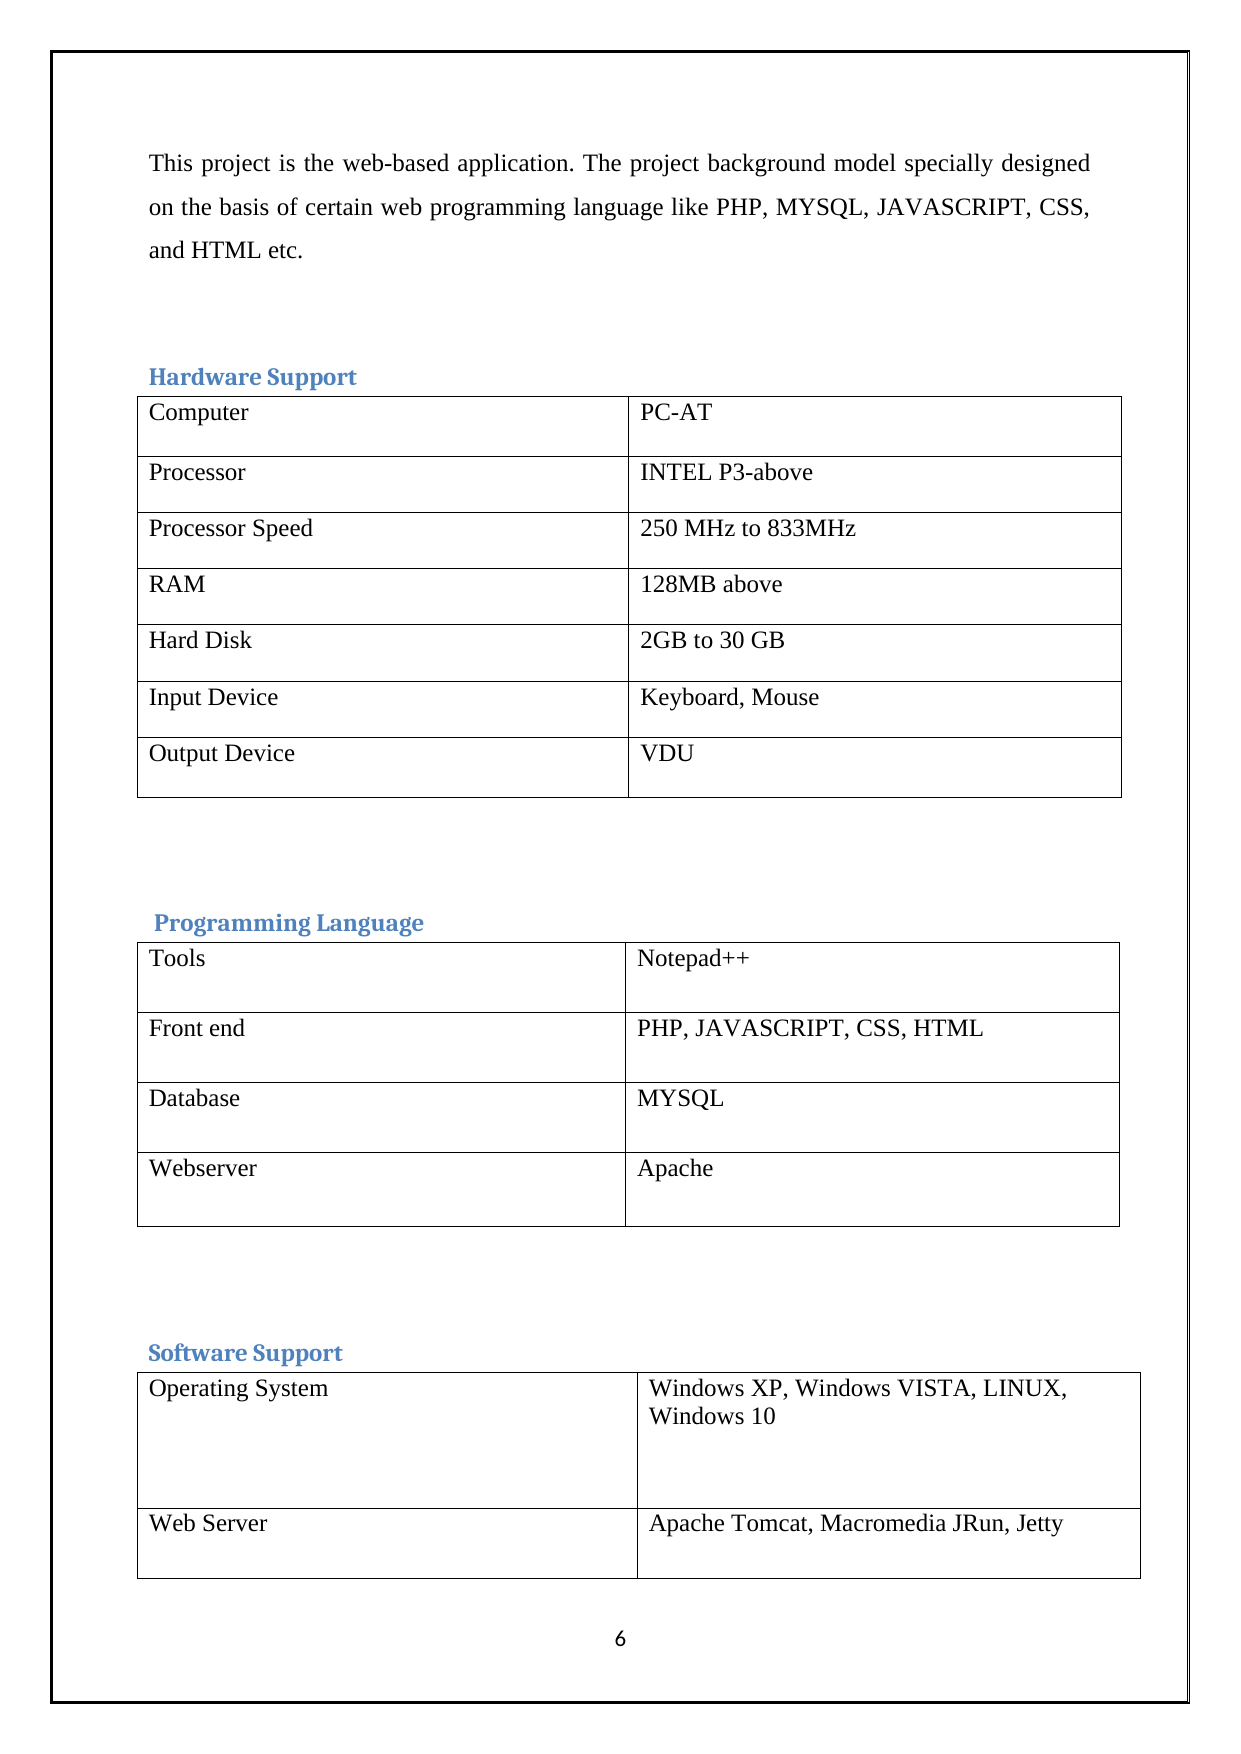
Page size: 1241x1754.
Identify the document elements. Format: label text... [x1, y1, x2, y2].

table_header Tools [138, 943, 625, 1012]
table_header Notepad++ [626, 943, 1119, 1012]
table_cell 128MB above [629, 569, 1121, 624]
table_cell Hard Disk [138, 625, 628, 681]
subtitle Programming Language [148, 909, 1092, 938]
table_cell MYSQL [626, 1083, 1119, 1152]
table_header Computer [138, 397, 628, 456]
table_cell VDU [629, 738, 1121, 797]
table_cell 2GB to 30 GB [629, 625, 1121, 681]
table_cell Processor Speed [138, 513, 628, 568]
table_cell 250 MHz to 833MHz [629, 513, 1121, 568]
subtitle Software Support [148, 1338, 1092, 1367]
table_cell Webserver [138, 1153, 625, 1226]
table_cell Input Device [138, 682, 628, 737]
text This project is the web-based application. The project background model specially designed on the basis of certain web programming language like PHP, MYSQL, JAVASCRIPT, CSS, and HTML etc. [148, 148, 1092, 263]
table_cell Front end [138, 1013, 625, 1082]
table_cell Processor [138, 457, 628, 512]
table_cell Output Device [138, 738, 628, 797]
table_cell Keyboard, Mouse [629, 682, 1121, 737]
table_cell Database [138, 1083, 625, 1152]
table_cell Apache [626, 1153, 1119, 1226]
table_cell INTEL P3-above [629, 457, 1121, 512]
table_cell RAM [138, 569, 628, 624]
subtitle Hardware Support [148, 363, 1092, 391]
table_cell PHP, JAVASCRIPT, CSS, HTML [626, 1013, 1119, 1082]
table_header PC-AT [629, 397, 1121, 456]
